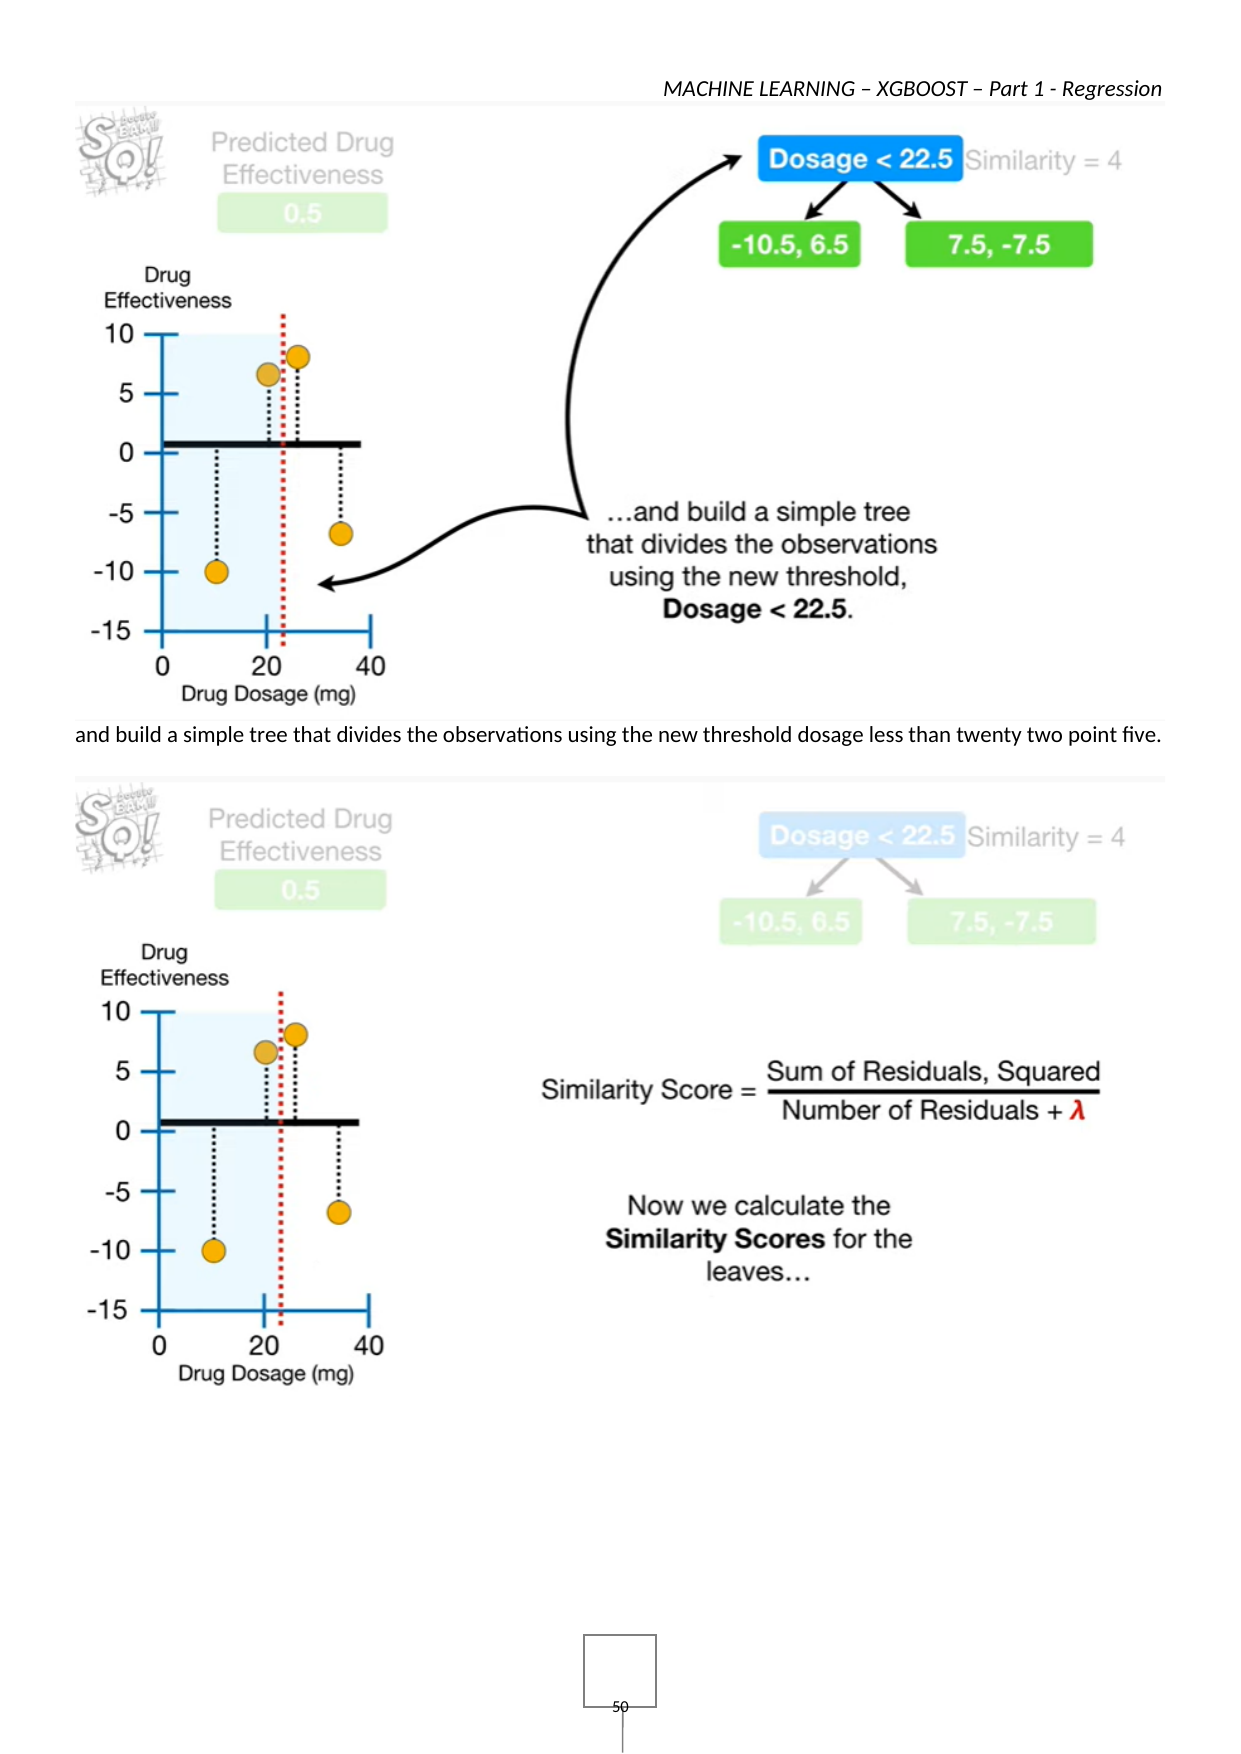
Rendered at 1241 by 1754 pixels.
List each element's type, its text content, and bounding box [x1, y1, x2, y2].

text and build a simple tree that divides the observations using the new threshold dosage less than twenty two point five. [75, 721, 1165, 748]
picture [75, 776, 1166, 1397]
picture [75, 101, 1166, 721]
